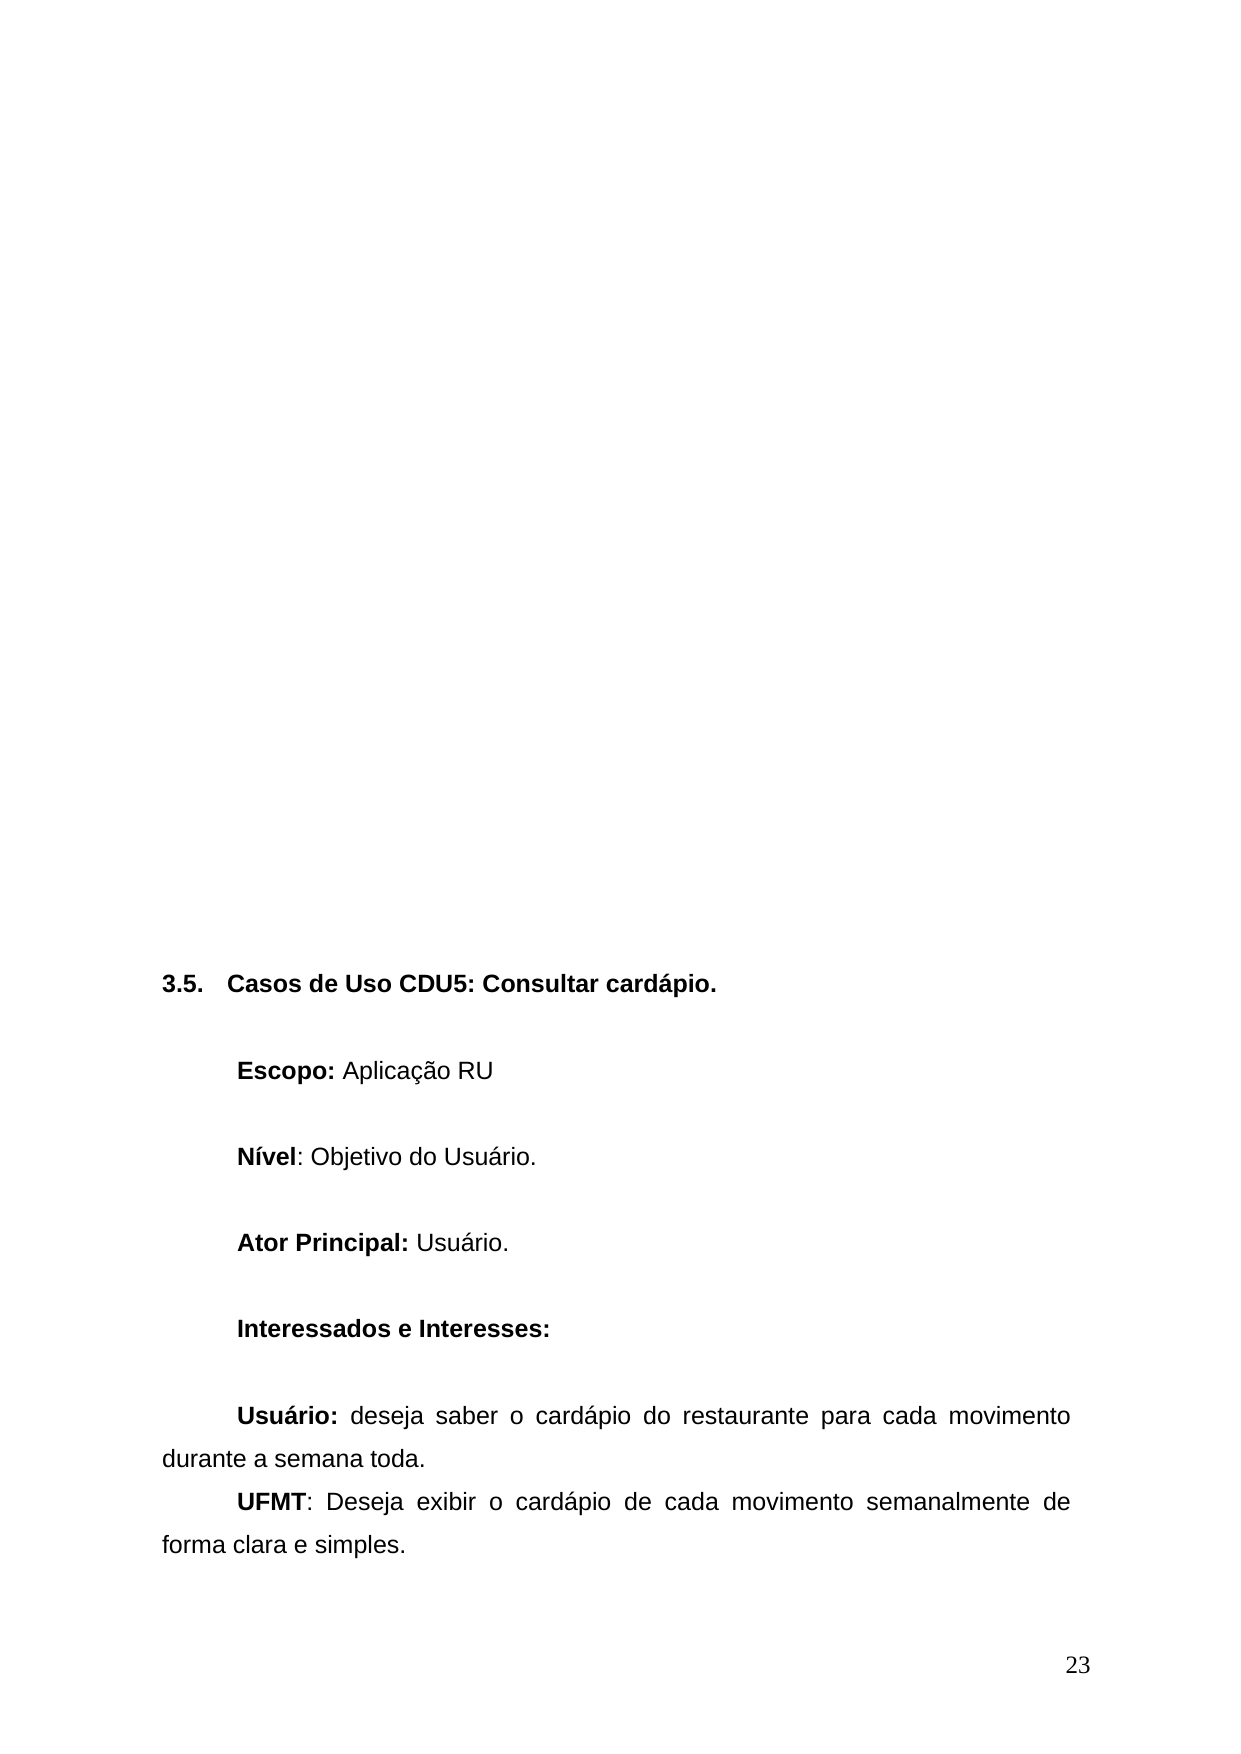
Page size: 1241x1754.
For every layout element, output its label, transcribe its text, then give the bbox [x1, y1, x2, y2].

text UFMT: Deseja exibir o cardápio de cada movimento semanalmente de forma clara e simples. [162, 1487, 1072, 1559]
text Usuário: deseja saber o cardápio do restaurante para cada movimento durante a semana toda. [162, 1401, 1072, 1472]
text Nível: Objetivo do Usuário. [162, 1142, 1072, 1171]
text Casos de Uso CDU5: Consultar cardápio. [162, 969, 1072, 998]
text Ator Principal: Usuário. [162, 1228, 1072, 1257]
text Escopo: Aplicação RU [162, 1056, 1072, 1084]
text Interessados e Interesses: [162, 1314, 1072, 1343]
